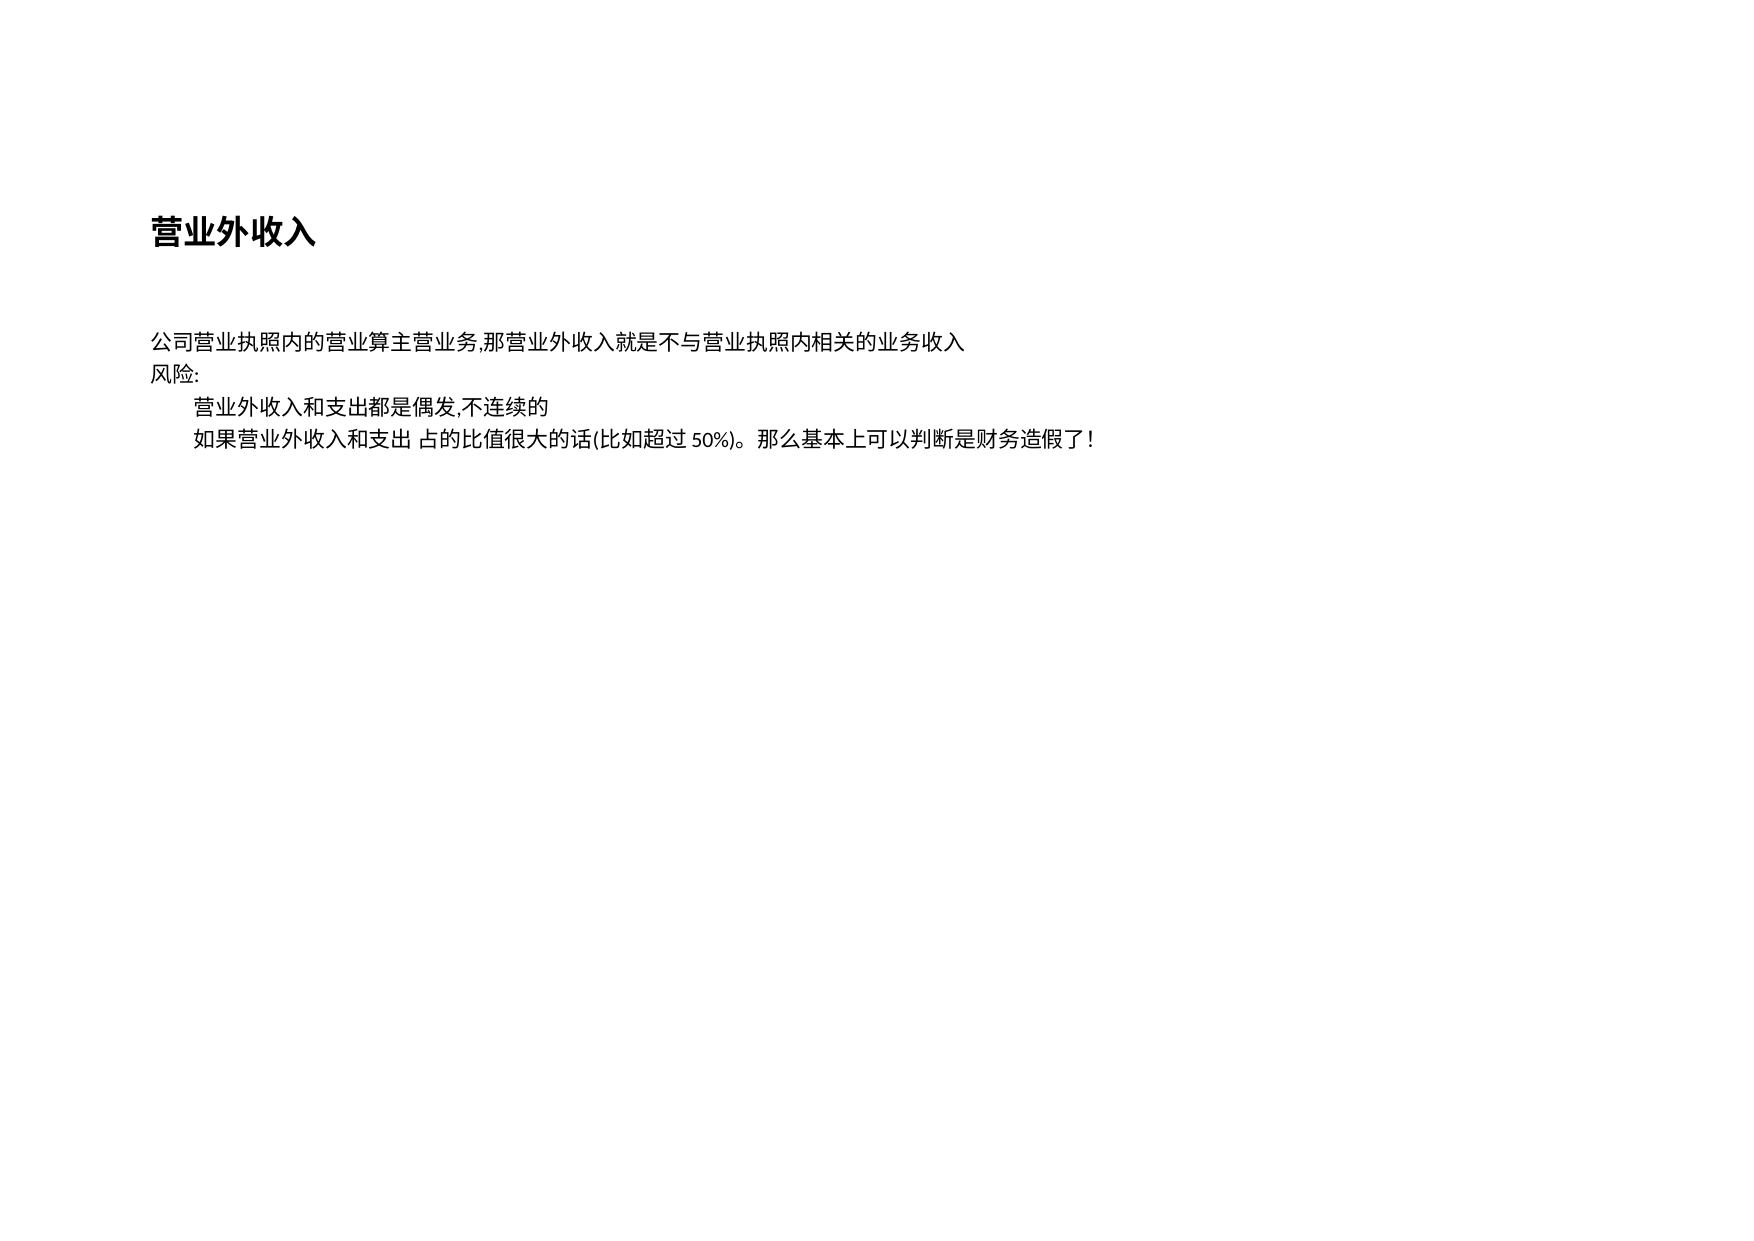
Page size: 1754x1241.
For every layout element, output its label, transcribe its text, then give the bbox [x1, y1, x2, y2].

text 风险: [150, 357, 1604, 389]
subtitle 营业外收入 [150, 198, 1604, 263]
text 营业外收入和支出都是偶发,不连续的 [150, 389, 1604, 422]
text 公司营业执照内的营业算主营业务,那营业外收入就是不与营业执照内相关的业务收入 [150, 324, 1604, 357]
text 如果营业外收入和支出 占的比值很大的话(比如超过50%)。那么基本上可以判断是财务造假了！ [150, 422, 1604, 454]
